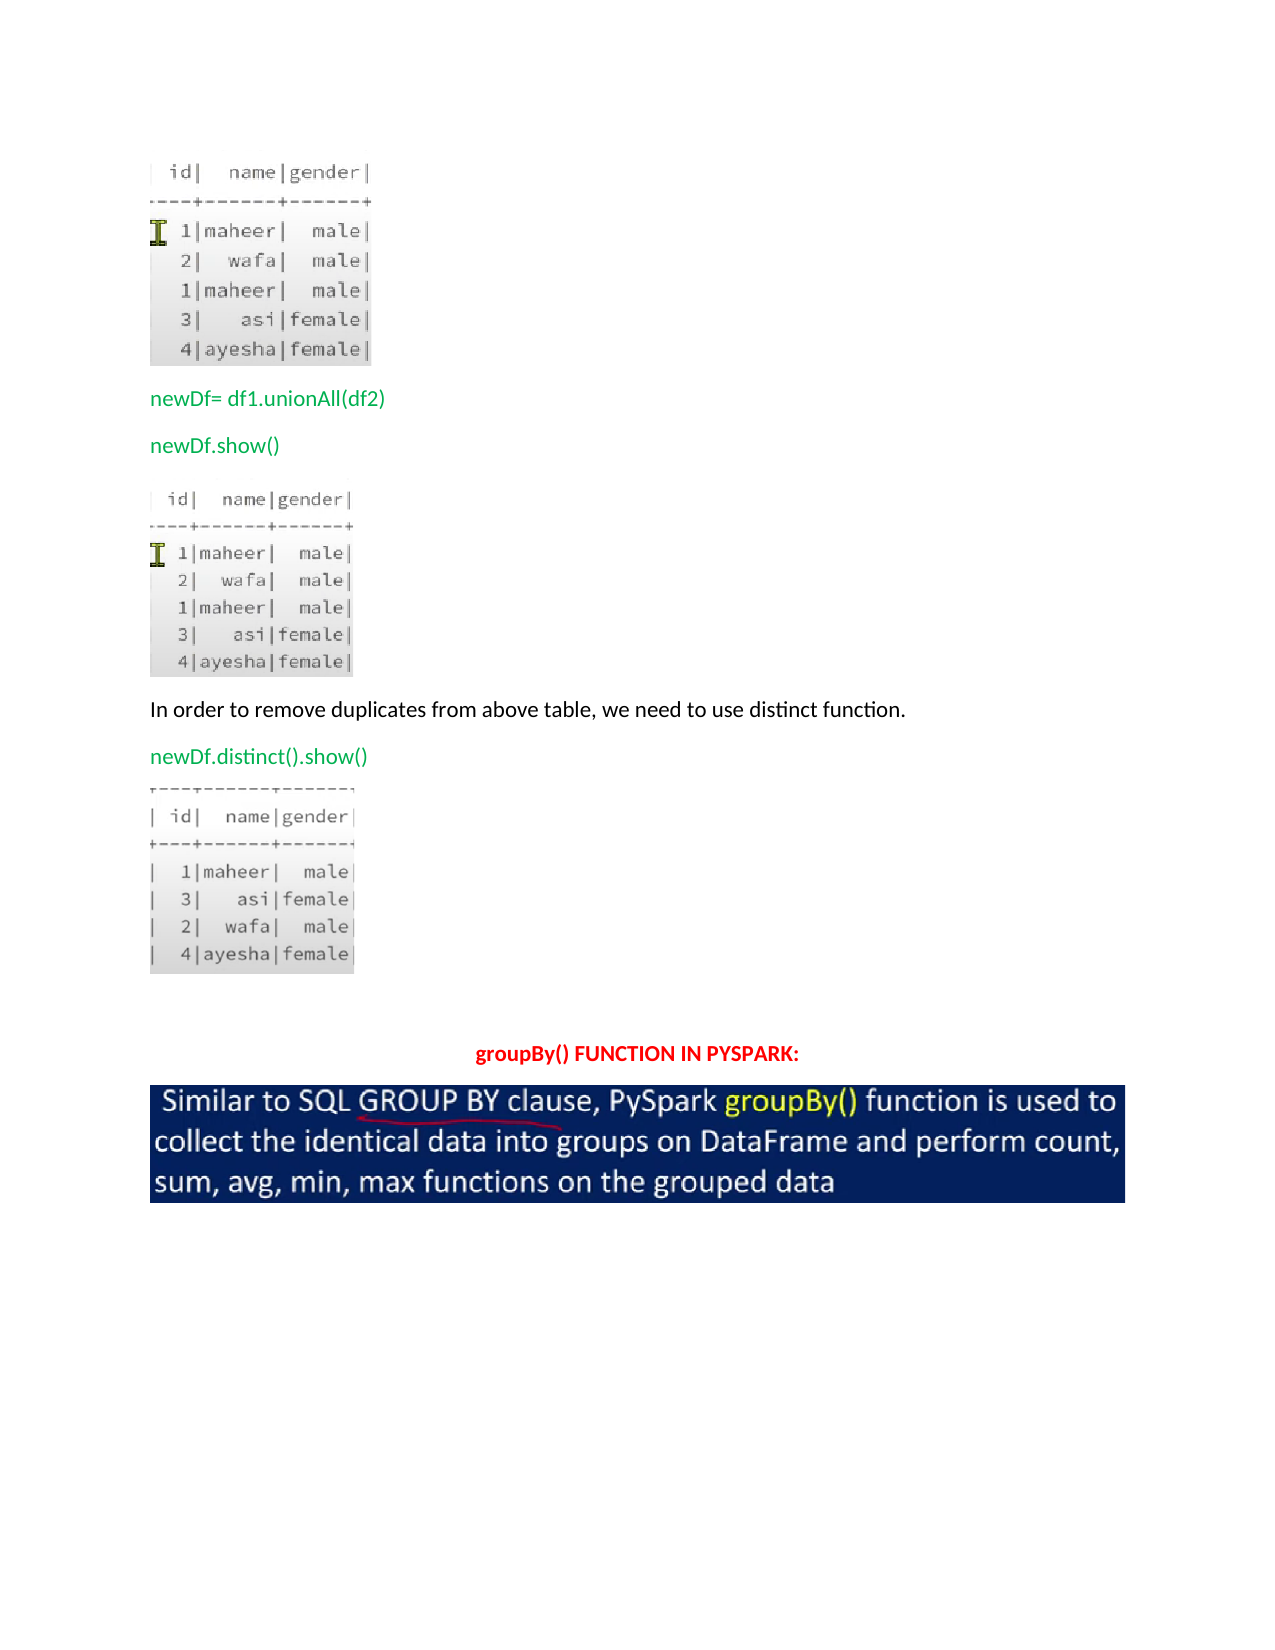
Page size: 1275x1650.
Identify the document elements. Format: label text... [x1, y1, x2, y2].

text newDf.show() [150, 431, 1125, 459]
text newDf.distinct().show() [150, 742, 1125, 770]
text In order to remove duplicates from above table, we need to use distinct function. [150, 695, 1125, 723]
picture [150, 788, 355, 974]
picture [150, 478, 354, 677]
picture [150, 150, 372, 366]
text newDf= df1.unionAll(df2) [150, 384, 1125, 412]
text groupBy() FUNCTION IN PYSPARK: [150, 1039, 1125, 1067]
picture [150, 1085, 1125, 1203]
